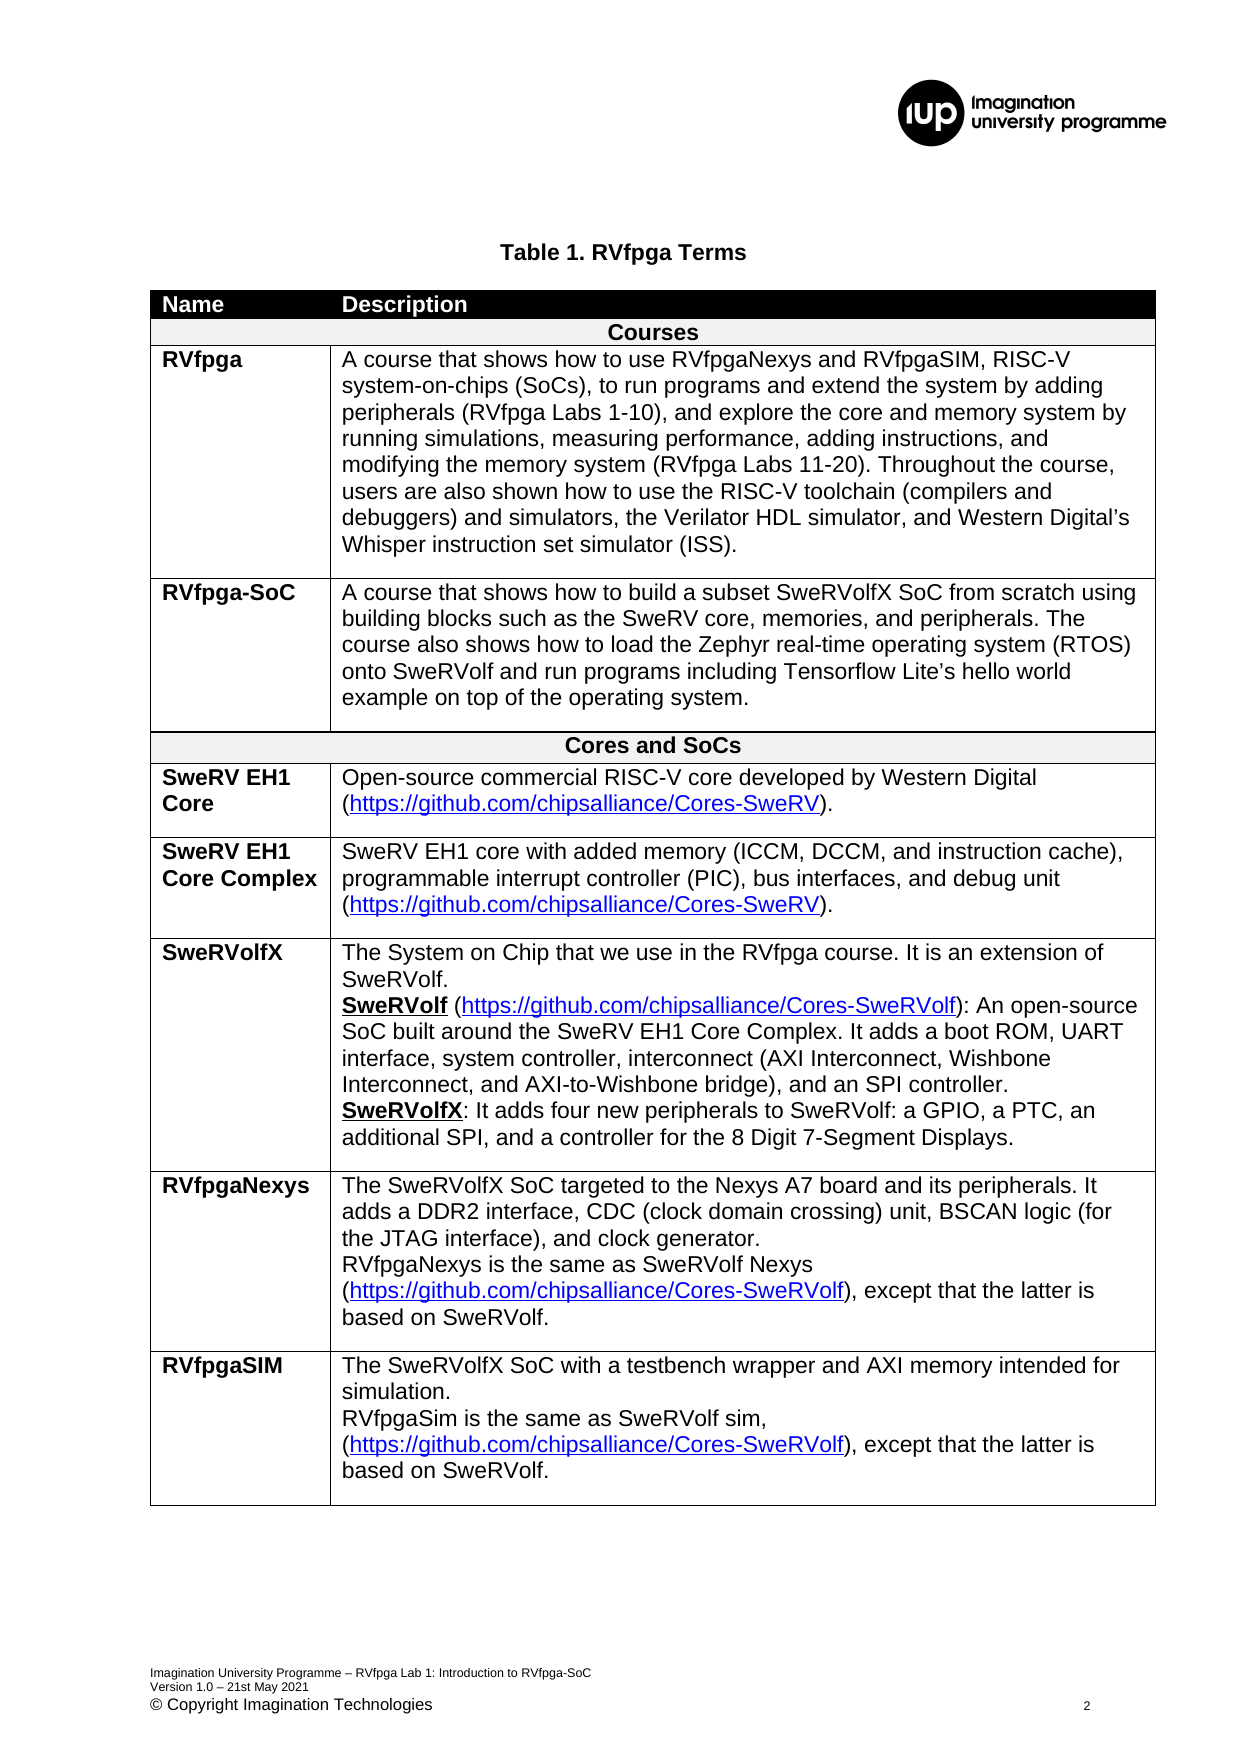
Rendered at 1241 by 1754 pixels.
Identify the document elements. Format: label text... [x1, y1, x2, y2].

table_cell RVfpga [151, 346, 330, 578]
table_cell A course that shows how to build a subset SweRVolfX SoC from scratch using building blocks such as the SweRV core, memories, and peripherals. The course also shows how to load the Zephyr real-time operating system (RTOS) onto SweRVolf and run programs including Tensorflow Lite’s hello world example on top of the operating system. [331, 579, 1155, 731]
table_cell Open-source commercial RISC-V core developed by Western Digital (https://github.com/chipsalliance/Cores-SweRV). [331, 764, 1155, 837]
table_cell SweRVolfX [151, 939, 330, 1171]
table_cell The System on Chip that we use in the RVfpga course. It is an extension of SweRVolf. SweRVolf (https://github.com/chipsalliance/Cores-SweRVolf): An open-source SoC built around the SweRV EH1 Core Complex. It adds a boot ROM, UART interface, system controller, interconnect (AXI Interconnect, Wishbone Interconnect, and AXI-to-Wishbone bridge), and an SPI controller. SweRVolfX: It adds four new peripherals to SweRVolf: a GPIO, a PTC, an additional SPI, and a controller for the 8 Digit 7-Segment Displays. [331, 939, 1155, 1171]
table_cell A course that shows how to use RVfpgaNexys and RVfpgaSIM, RISC-V system-on-chips (SoCs), to run programs and extend the system by adding peripherals (RVfpga Labs 1-10), and explore the core and memory system by running simulations, measuring performance, adding instructions, and modifying the memory system (RVfpga Labs 11-20). Throughout the course, users are also shown how to use the RISC-V toolchain (compilers and debuggers) and simulators, the Verilator HDL simulator, and Western Digital’s Whisper instruction set simulator (ISS). [331, 346, 1155, 578]
table_cell SweRV EH1 core with added memory (ICCM, DCCM, and instruction cache), programmable interrupt controller (PIC), bus interfaces, and debug unit (https://github.com/chipsalliance/Cores-SweRV). [331, 838, 1155, 938]
table_cell RVfpga-SoC [151, 579, 330, 731]
table_cell The SweRVolfX SoC targeted to the Nexys A7 board and its peripherals. It adds a DDR2 interface, CDC (clock domain crossing) unit, BSCAN logic (for the JTAG interface), and clock generator. RVfpgaNexys is the same as SweRVolf Nexys (https://github.com/chipsalliance/Cores-SweRVolf), except that the latter is based on SweRVolf. [331, 1172, 1155, 1351]
table_cell The SweRVolfX SoC with a testbench wrapper and AXI memory intended for simulation. RVfpgaSim is the same as SweRVolf sim, (https://github.com/chipsalliance/Cores-SweRVolf), except that the latter is based on SweRVolf. [331, 1352, 1155, 1504]
text Table 1. RVfpga Terms [150, 239, 1090, 265]
table_cell Cores and SoCs [151, 733, 1155, 763]
table_cell RVfpgaSIM [151, 1352, 330, 1504]
picture [896, 78, 1168, 148]
table_cell SweRV EH1 Core [151, 764, 330, 837]
table_cell Courses [151, 319, 1155, 345]
table_header Description [331, 291, 1155, 318]
table_cell RVfpgaNexys [151, 1172, 330, 1351]
table_cell SweRV EH1 Core Complex [151, 838, 330, 938]
table_header Name [151, 291, 330, 318]
